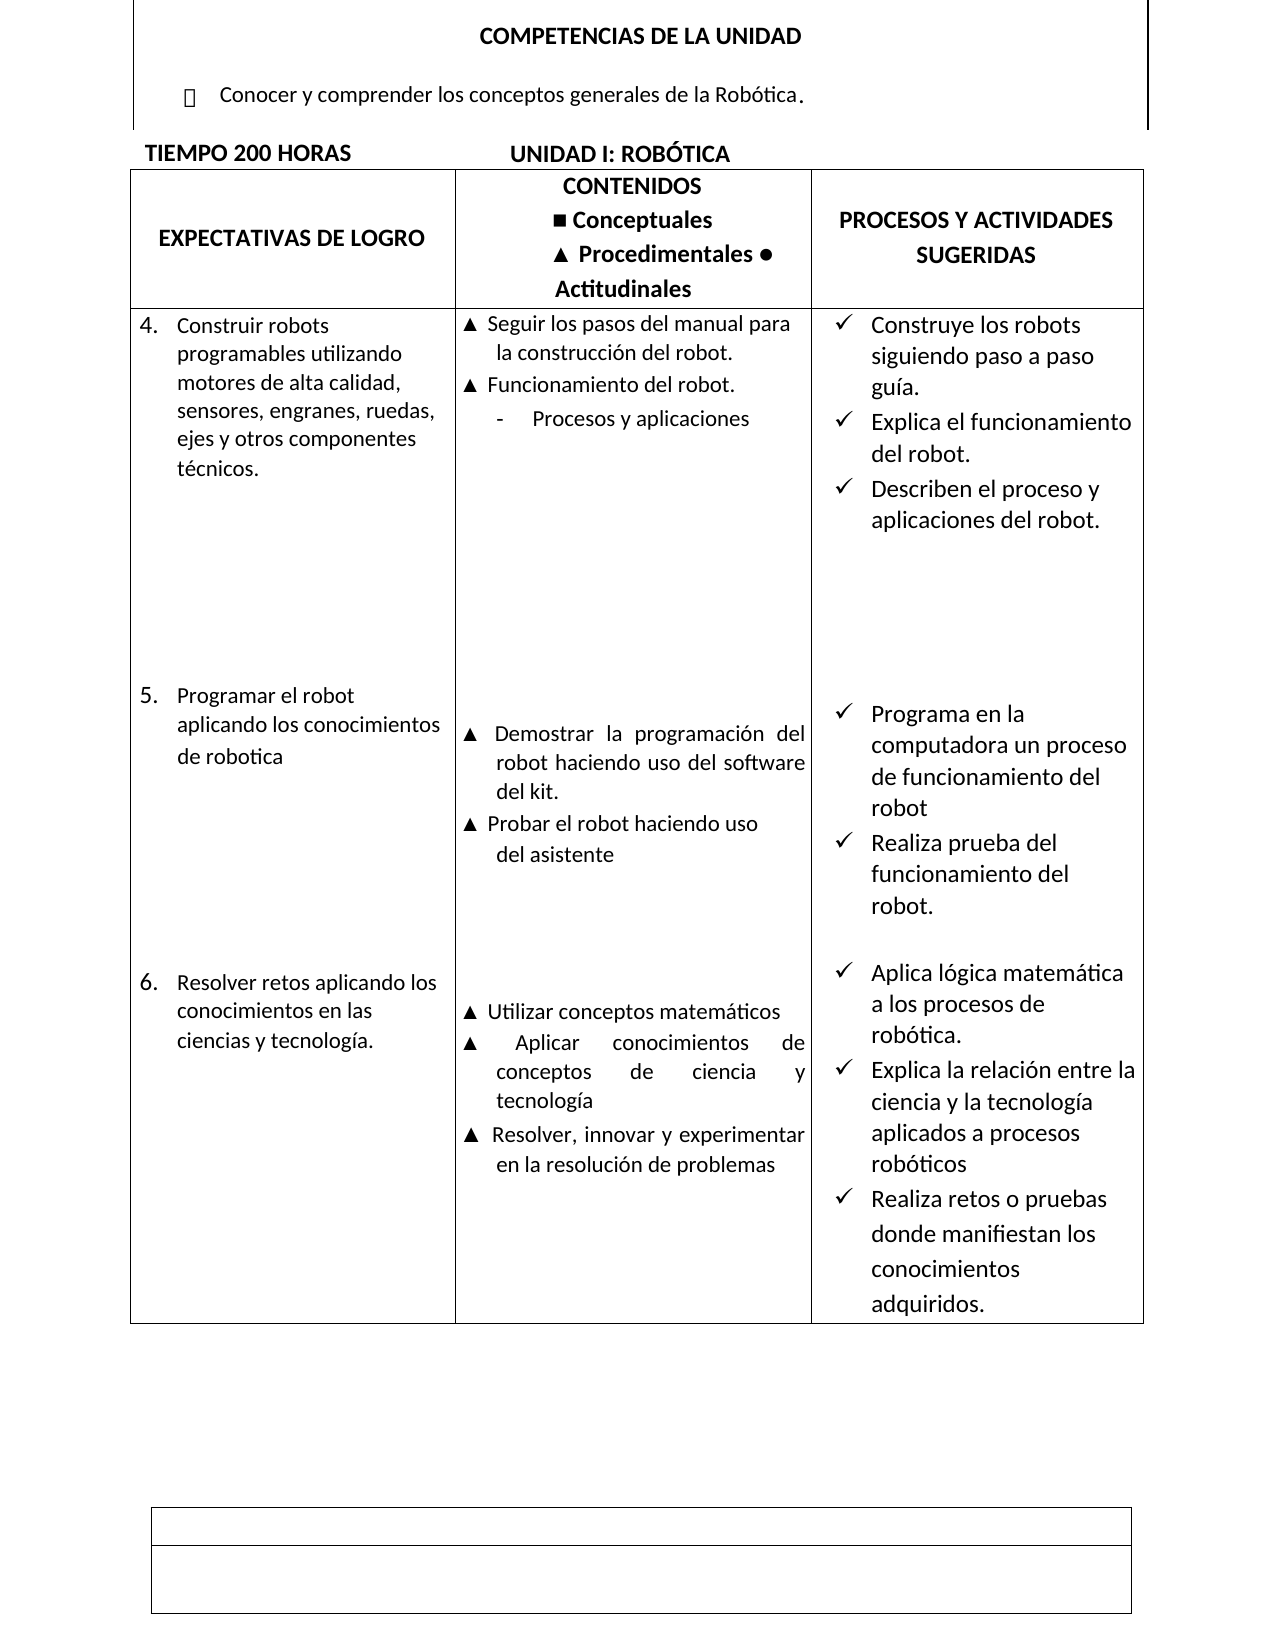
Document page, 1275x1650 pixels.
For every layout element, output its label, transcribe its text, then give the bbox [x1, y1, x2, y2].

table_header [152, 1508, 1131, 1545]
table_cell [152, 1546, 1131, 1612]
subtitle UNIDAD I: ROBÓTICA [101, 107, 1139, 169]
table_header CONTENIDOS ■ Conceptuales ▲ Procedimentales ● Actitudinales [456, 170, 811, 308]
table_cell ▲ Seguir los pasos del manual para la construcción del robot. ▲ Funcionamiento del robot. - Procesos y aplicaciones ▲ Demostrar la programación del robot haciendo uso del software del kit. ▲ Probar el robot haciendo uso del asistente ▲ Utilizar conceptos matemáticos ▲ Aplicar conocimientos de conceptos de ciencia y tecnología ▲ Resolver, innovar y experimentar en la resolución de problemas [456, 309, 811, 1323]
table_cell Construir robots programables utilizando motores de alta calidad, sensores, engranes, ruedas, ejes y otros componentes técnicos. Programar el robot aplicando los conocimientos de robotica Resolver retos aplicando los conocimientos en las ciencias y tecnología. [131, 309, 455, 1323]
table_cell Construye los robots siguiendo paso a paso guía. Explica el funcionamiento del robot. Describen el proceso y aplicaciones del robot. Programa en la computadora un proceso de funcionamiento del robot Realiza prueba del funcionamiento del robot. Aplica lógica matemática a los procesos de robótica. Explica la relación entre la ciencia y la tecnología aplicados a procesos robóticos Realiza retos o pruebas donde manifiestan los conocimientos adquiridos. [812, 309, 1143, 1323]
table_header PROCESOS Y ACTIVIDADES SUGERIDAS [812, 170, 1143, 308]
table_header EXPECTATIVAS DE LOGRO [131, 170, 455, 308]
